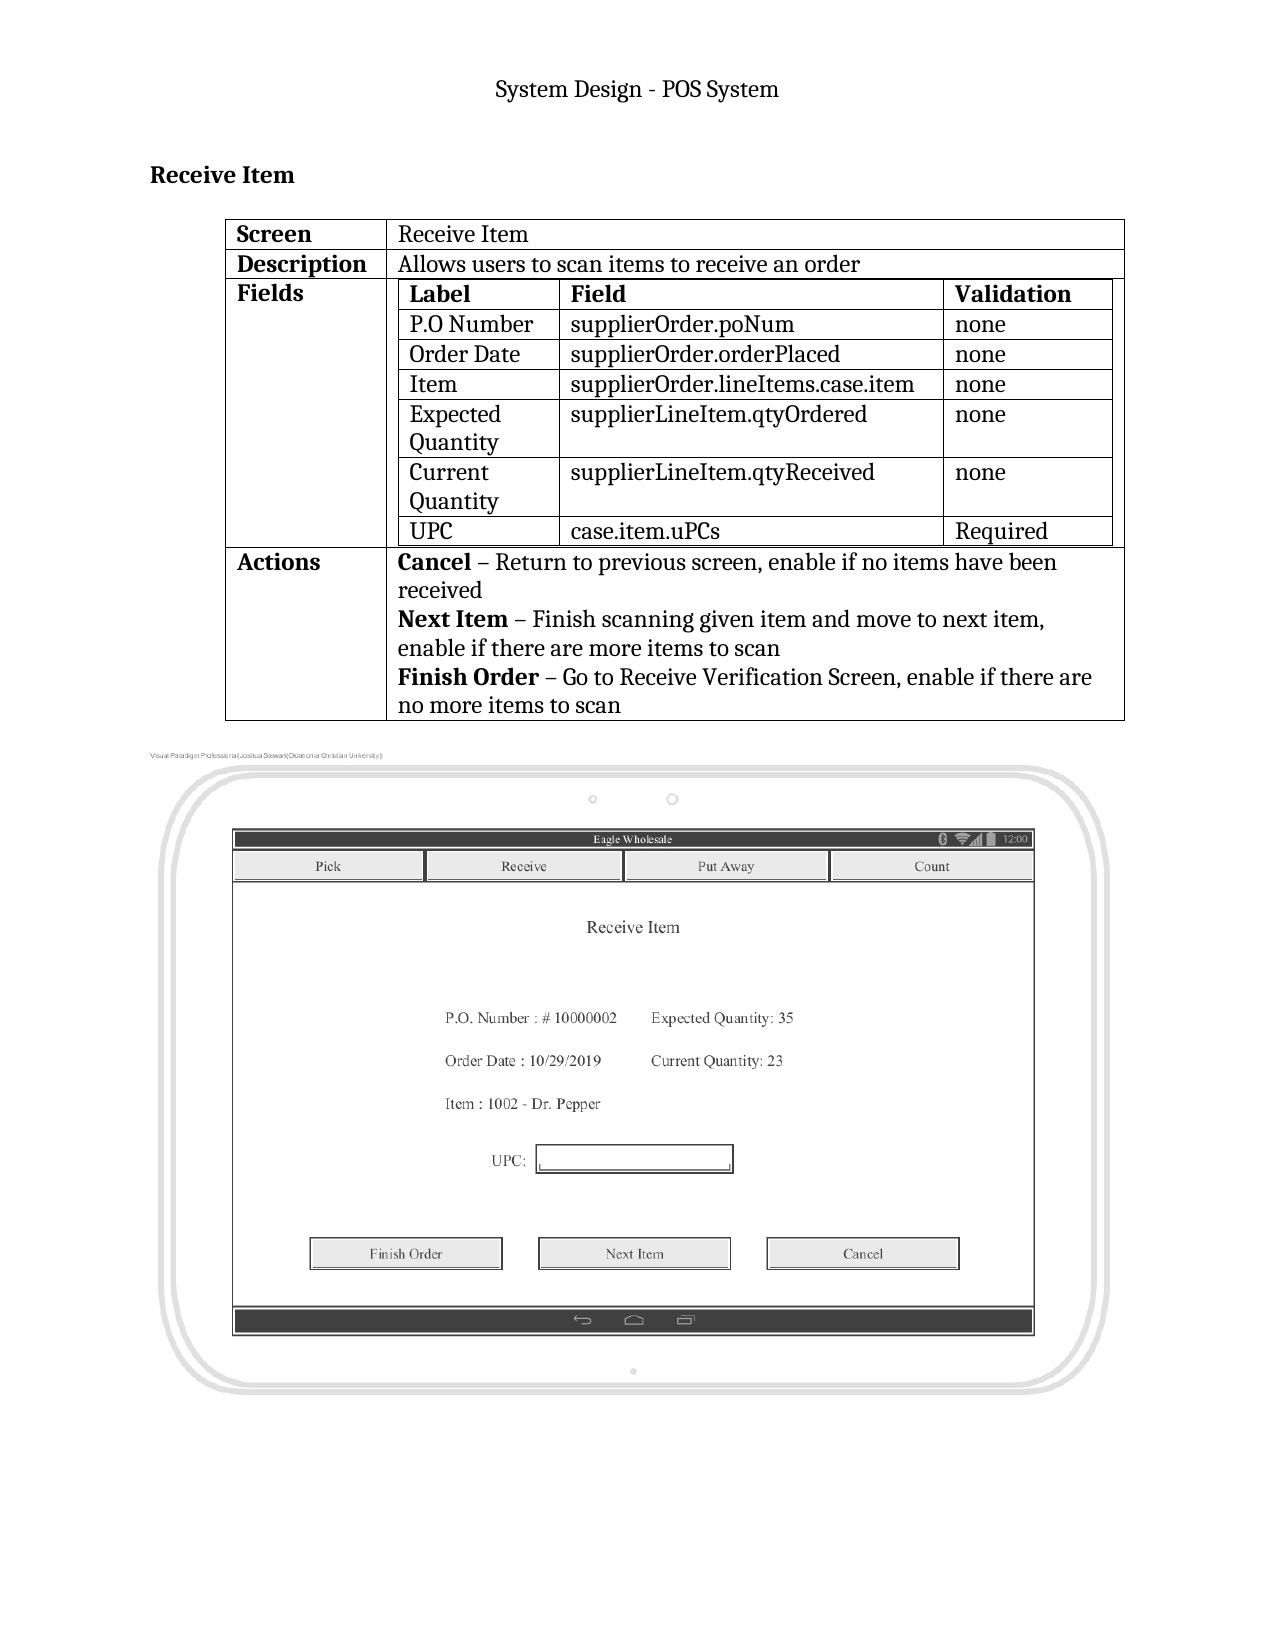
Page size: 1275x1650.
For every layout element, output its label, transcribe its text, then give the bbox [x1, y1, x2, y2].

table_header Receive Item [387, 220, 1124, 248]
table_cell Fields [226, 279, 386, 547]
table_cell Allows users to scan items to receive an order [387, 250, 1124, 278]
table_cell [387, 279, 1124, 547]
table_cell Cancel – Return to previous screen, enable if no items have been received Next Item – Finish scanning given item and move to next item, enable if there are more items to scan Finish Order – Go to Receive Verification Screen, enable if there are no more items to scan [387, 548, 1124, 720]
picture [150, 750, 1125, 1403]
table_header Screen [226, 220, 386, 248]
table_cell Actions [226, 548, 386, 720]
text Receive Item [150, 161, 1125, 190]
table_cell Description [226, 250, 386, 278]
